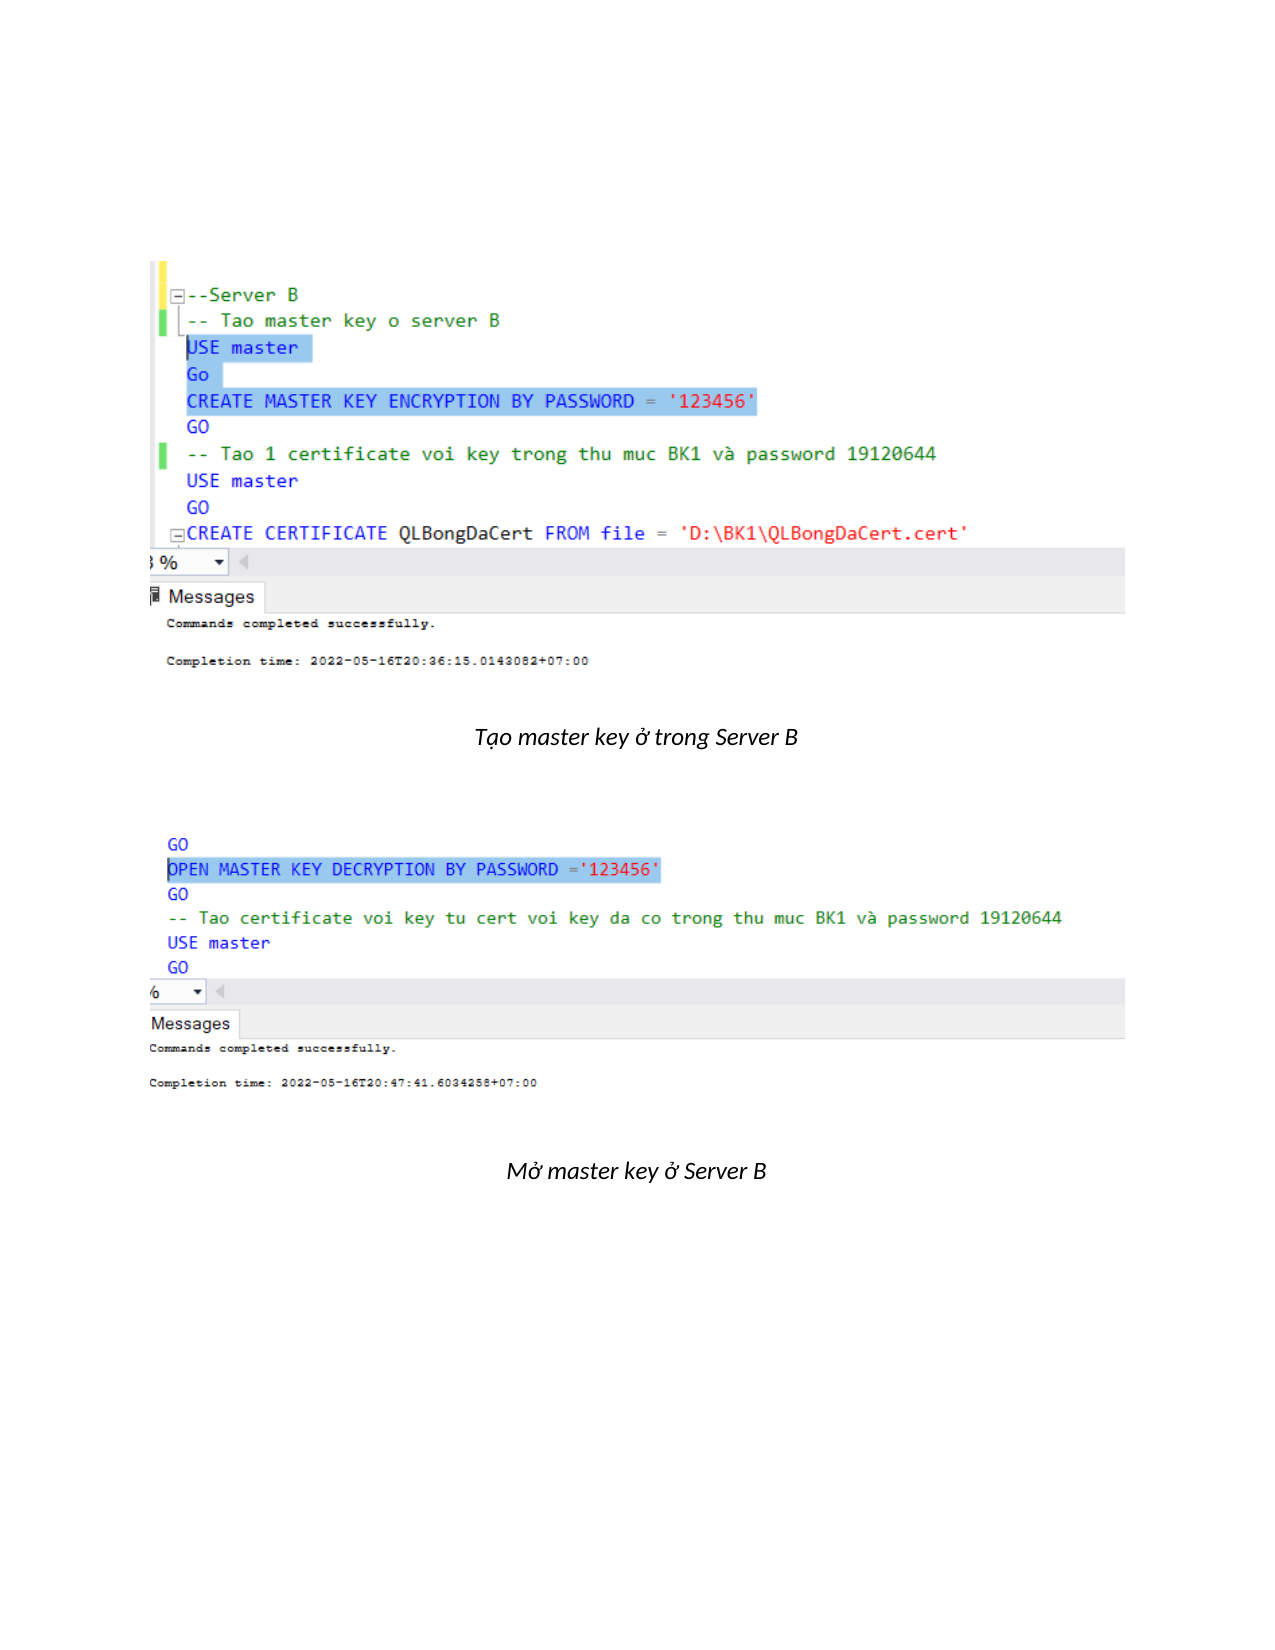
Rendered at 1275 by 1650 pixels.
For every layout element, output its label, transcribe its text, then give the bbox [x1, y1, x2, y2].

text Tạo master key ở trong Server B [150, 721, 1125, 752]
text Mở master key ở Server B [150, 1155, 1125, 1185]
picture [150, 261, 1125, 696]
picture [150, 833, 1125, 1130]
